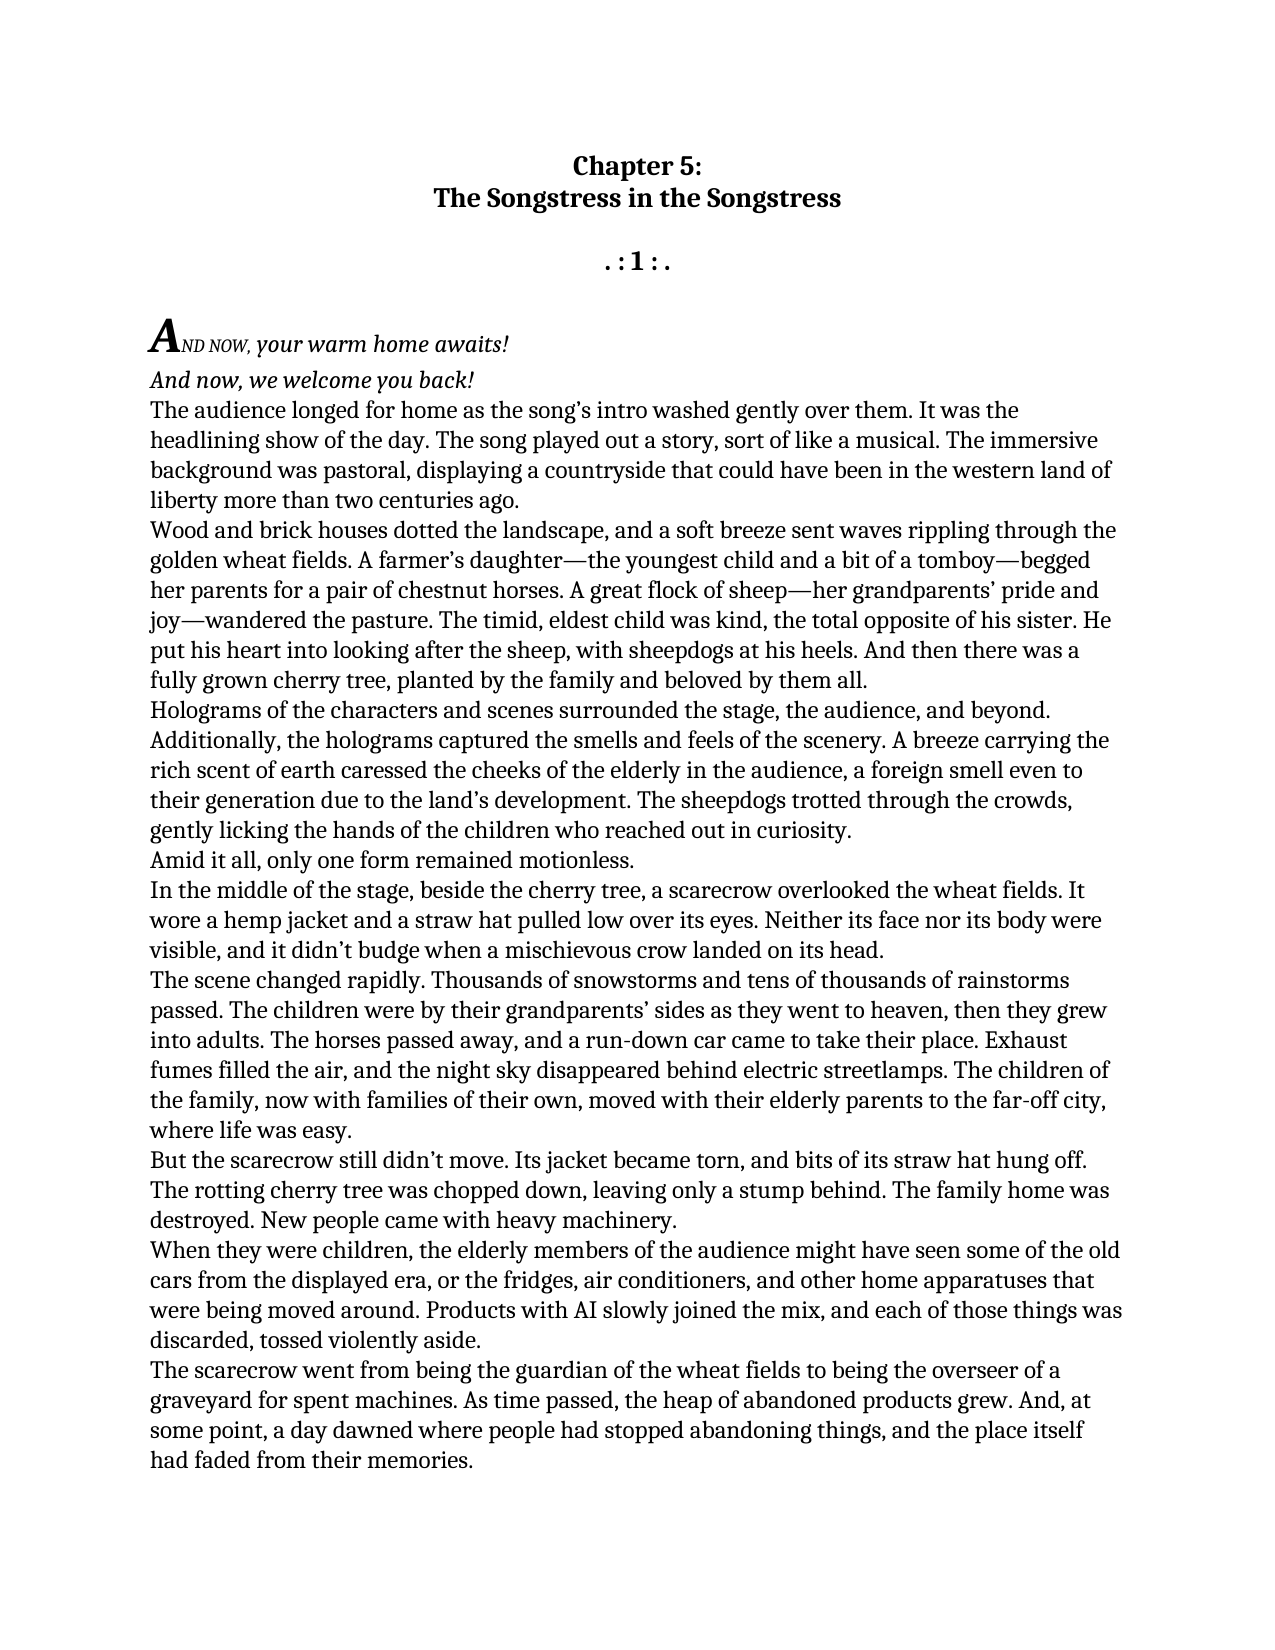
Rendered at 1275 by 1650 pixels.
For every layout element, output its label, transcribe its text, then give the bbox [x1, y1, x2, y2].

text When they were children, the elderly members of the audience might have seen some of the old cars from the displayed era, or the fridges, air conditioners, and other home apparatuses that were being moved around. Products with AI slowly joined the mix, and each of those things was discarded, tossed violently aside. [150, 1235, 1125, 1355]
text In the middle of the stage, beside the cherry tree, a scarecrow overlooked the wheat fields. It wore a hemp jacket and a straw hat pulled low over its eyes. Neither its face nor its body were visible, and it didn’t budge when a mischievous crow landed on its head. [150, 875, 1125, 965]
text The scene changed rapidly. Thousands of snowstorms and tens of thousands of rainstorms passed. The children were by their grandparents’ sides as they went to heaven, then they grew into adults. The horses passed away, and a run-down car came to take their place. Exhaust fumes filled the air, and the night sky disappeared behind electric streetlamps. The children of the family, now with families of their own, moved with their elderly parents to the far-off city, where life was easy. [150, 965, 1125, 1145]
text And now, we welcome you back! [150, 365, 1125, 395]
text Holograms of the characters and scenes surrounded the stage, the audience, and beyond. Additionally, the holograms captured the smells and feels of the scenery. A breeze carrying the rich scent of earth caressed the cheeks of the elderly in the audience, a foreign smell even to their generation due to the land’s development. The sheepdogs trotted through the crowds, gently licking the hands of the children who reached out in curiosity. [150, 695, 1125, 845]
text Wood and brick houses dotted the landscape, and a soft breeze sent waves rippling through the golden wheat fields. A farmer’s daughter—the youngest child and a bit of a tomboy—begged her parents for a pair of chestnut horses. A great flock of sheep—her grandparents’ pride and joy—wandered the pasture. The timid, eldest child was kind, the total opposite of his sister. He put his heart into looking after the sheep, with sheepdogs at his heels. And then there was a fully grown cherry tree, planted by the family and beloved by them all. [150, 515, 1125, 695]
text Amid it all, only one form remained motionless. [150, 845, 1125, 875]
text . : 1 : . [150, 245, 1125, 277]
text The audience longed for home as the song’s intro washed gently over them. It was the headlining show of the day. The song played out a story, sort of like a musical. The immersive background was pastoral, displaying a countryside that could have been in the western land of liberty more than two centuries ago. [150, 395, 1125, 515]
text Chapter 5: The Songstress in the Songstress [150, 150, 1125, 215]
text The scarecrow went from being the guardian of the wheat fields to being the overseer of a graveyard for spent machines. As time passed, the heap of abandoned products grew. And, at some point, a day dawned where people had stopped abandoning things, and the place itself had faded from their memories. [150, 1355, 1125, 1475]
text But the scarecrow still didn’t move. Its jacket became torn, and bits of its straw hat hung off. The rotting cherry tree was chopped down, leaving only a stump behind. The family home was destroyed. New people came with heavy machinery. [150, 1145, 1125, 1235]
text AND NOW, your warm home awaits! [150, 307, 1125, 365]
